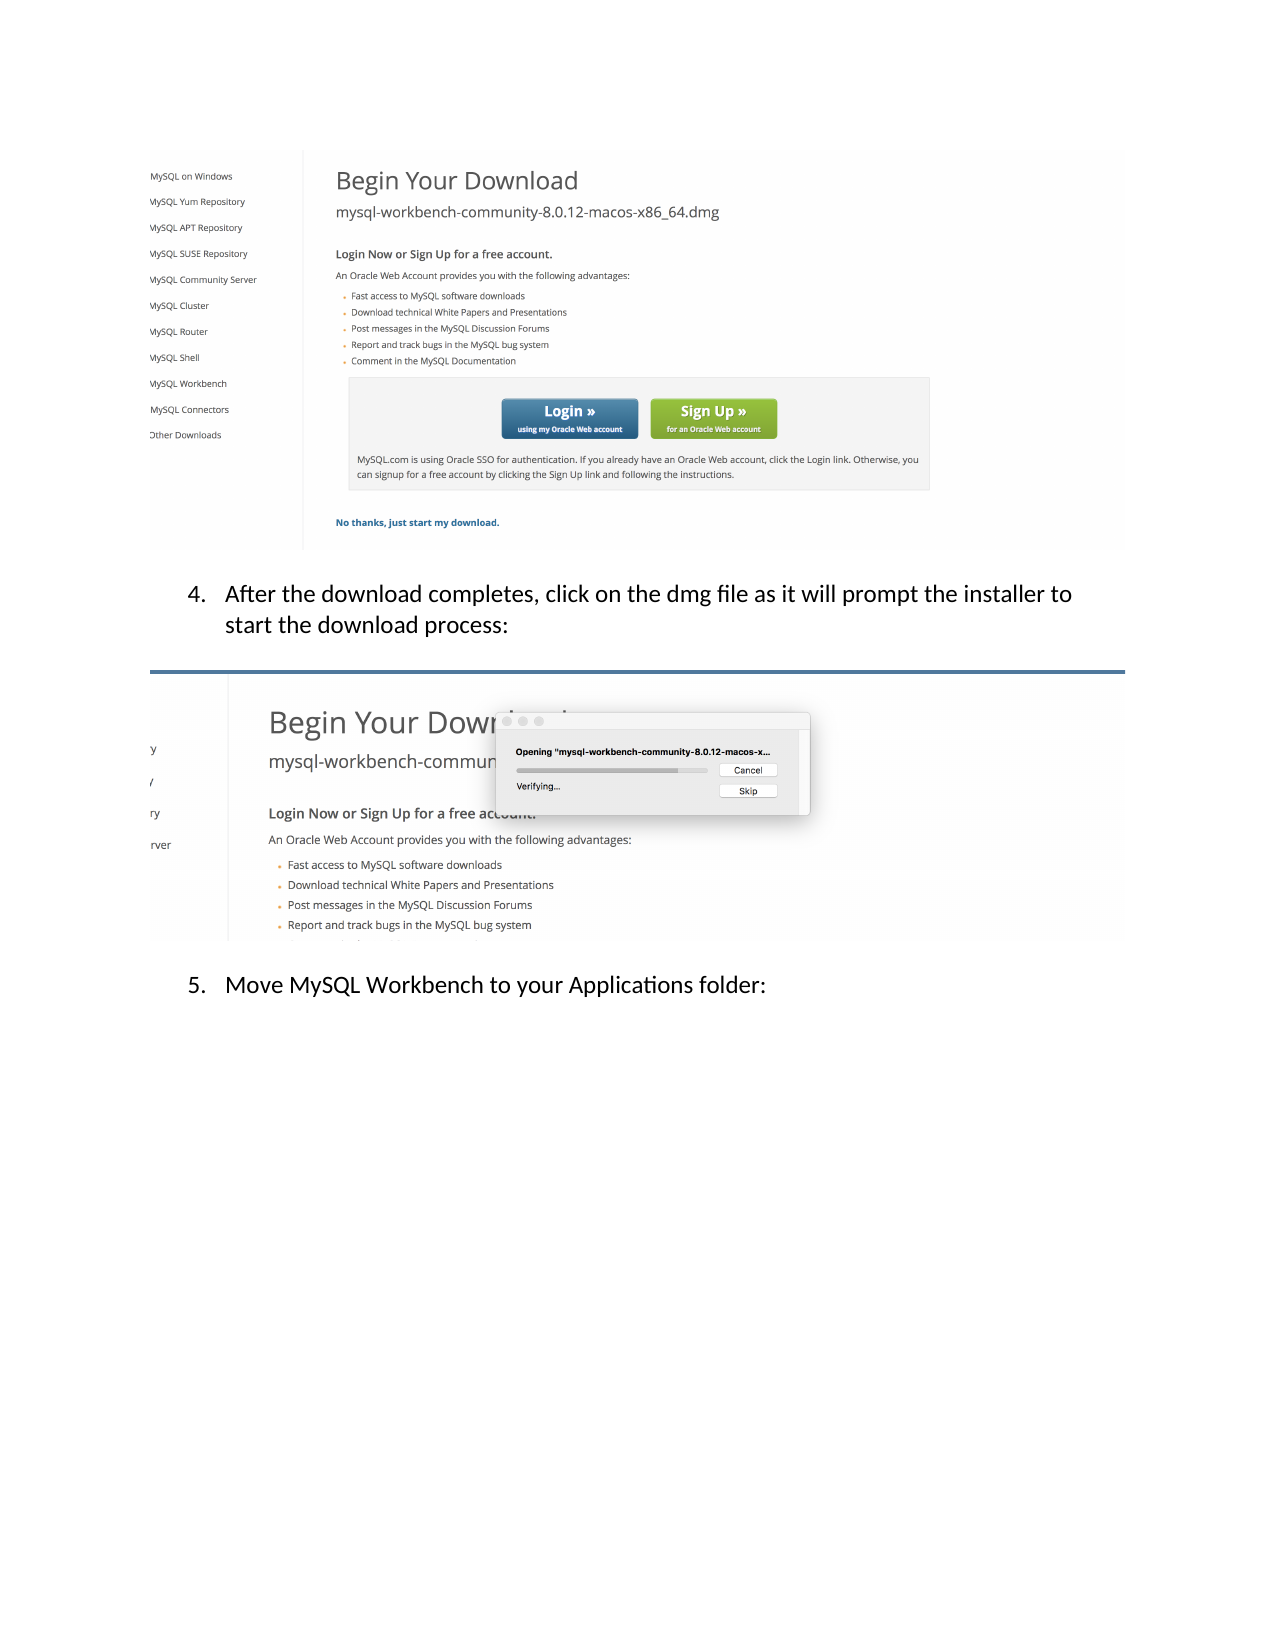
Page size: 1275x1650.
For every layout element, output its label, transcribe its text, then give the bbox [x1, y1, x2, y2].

list Move MySQL Workbench to your Applications folder: [187, 970, 1125, 1000]
picture [150, 150, 1125, 550]
picture [150, 670, 1125, 941]
list After the download completes, click on the dmg file as it will prompt the installer to start the download process: [187, 578, 1125, 639]
